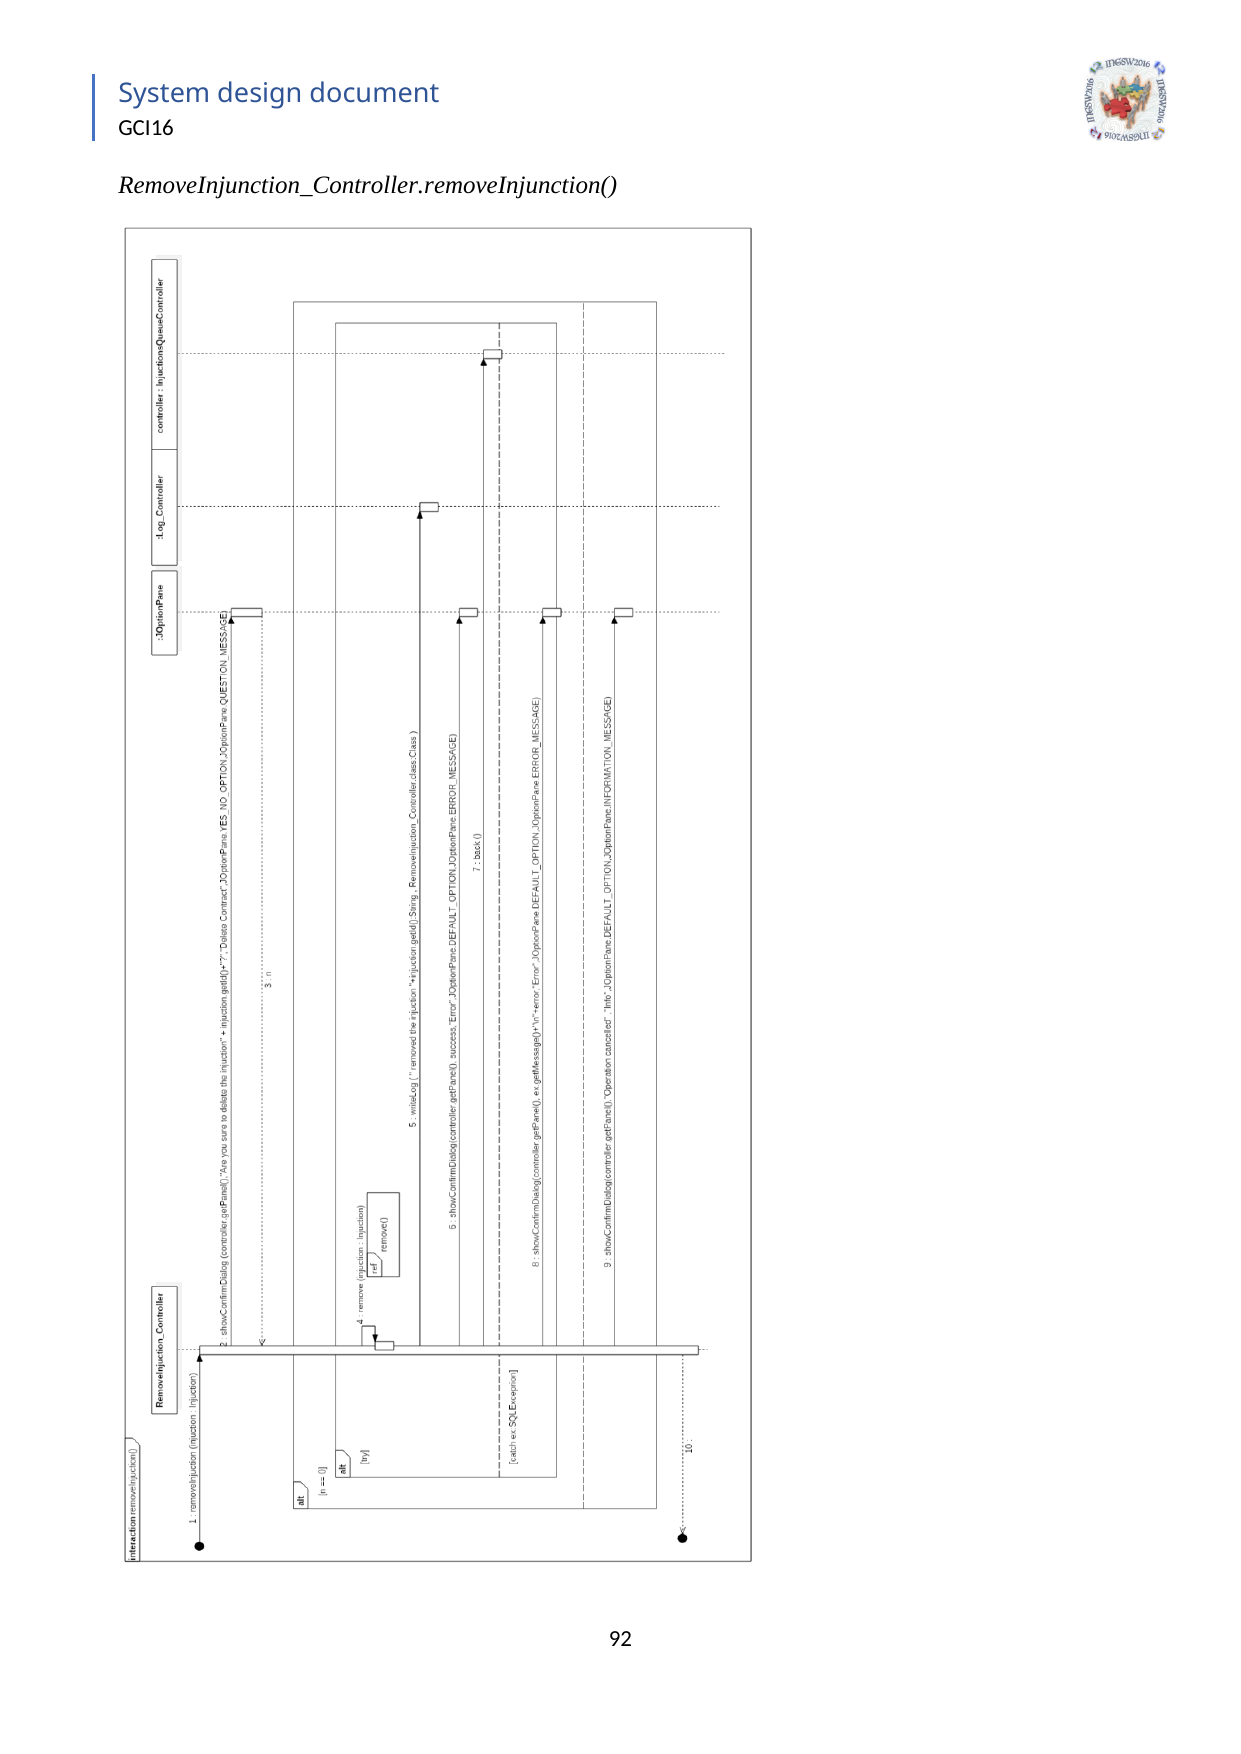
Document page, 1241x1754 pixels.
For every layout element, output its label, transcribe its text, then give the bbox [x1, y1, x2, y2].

picture [1076, 55, 1171, 149]
picture [119, 203, 776, 1566]
subtitle RemoveInjunction_Controller.removeInjunction() [118, 171, 1122, 199]
